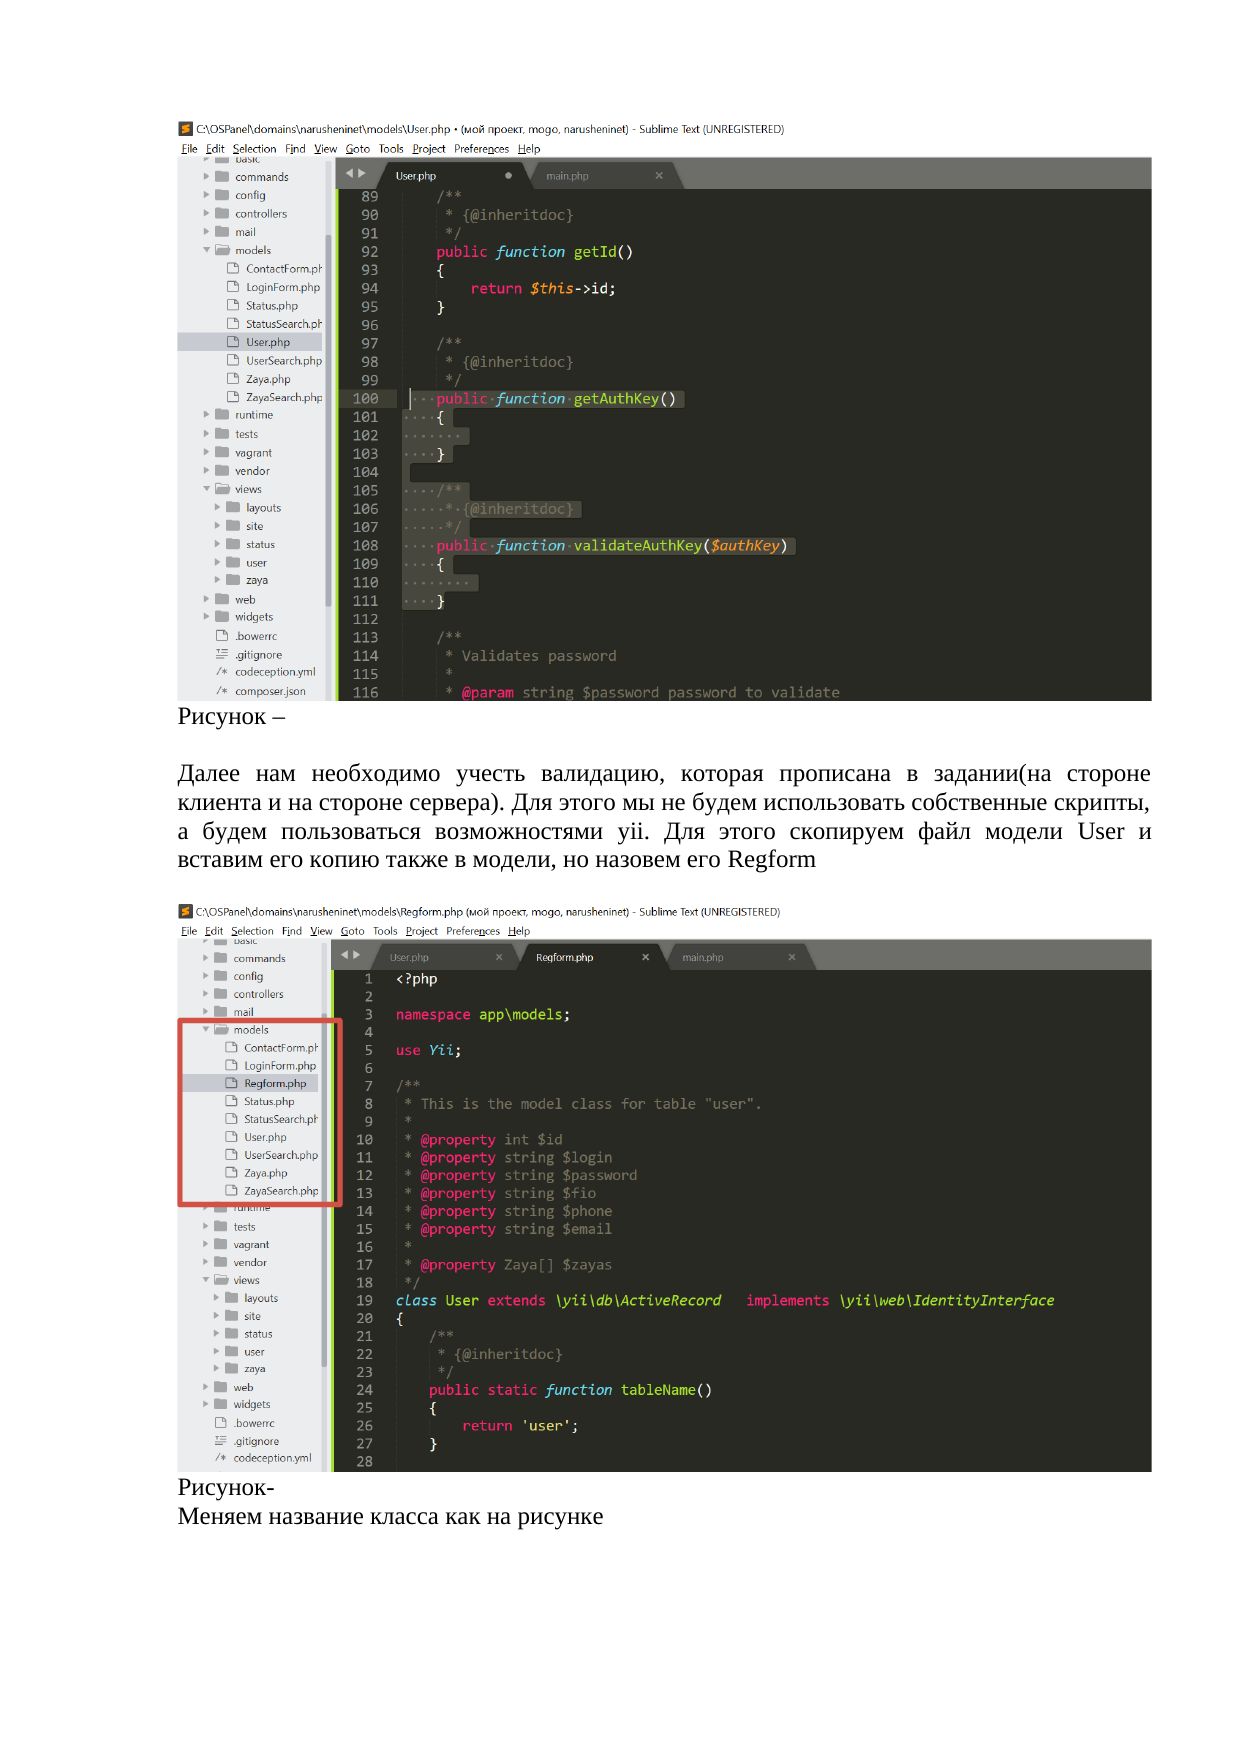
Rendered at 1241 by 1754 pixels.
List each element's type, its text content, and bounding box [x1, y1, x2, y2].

text Рисунок- [177, 1472, 1152, 1501]
text Далее нам необходимо учесть валидацию, которая прописана в задании(на стороне клиента и на стороне сервера). Для этого мы не будем использовать собственные скрипты, а будем пользоваться возможностями yii. Для этого скопируем файл модели User и вставим его копию также в модели, но назовем его Regform [177, 758, 1152, 873]
text Меняем название класса как на рисунке [177, 1501, 1152, 1529]
picture [177, 902, 1152, 1472]
text Рисунок – [177, 701, 1152, 729]
picture [177, 118, 1152, 701]
